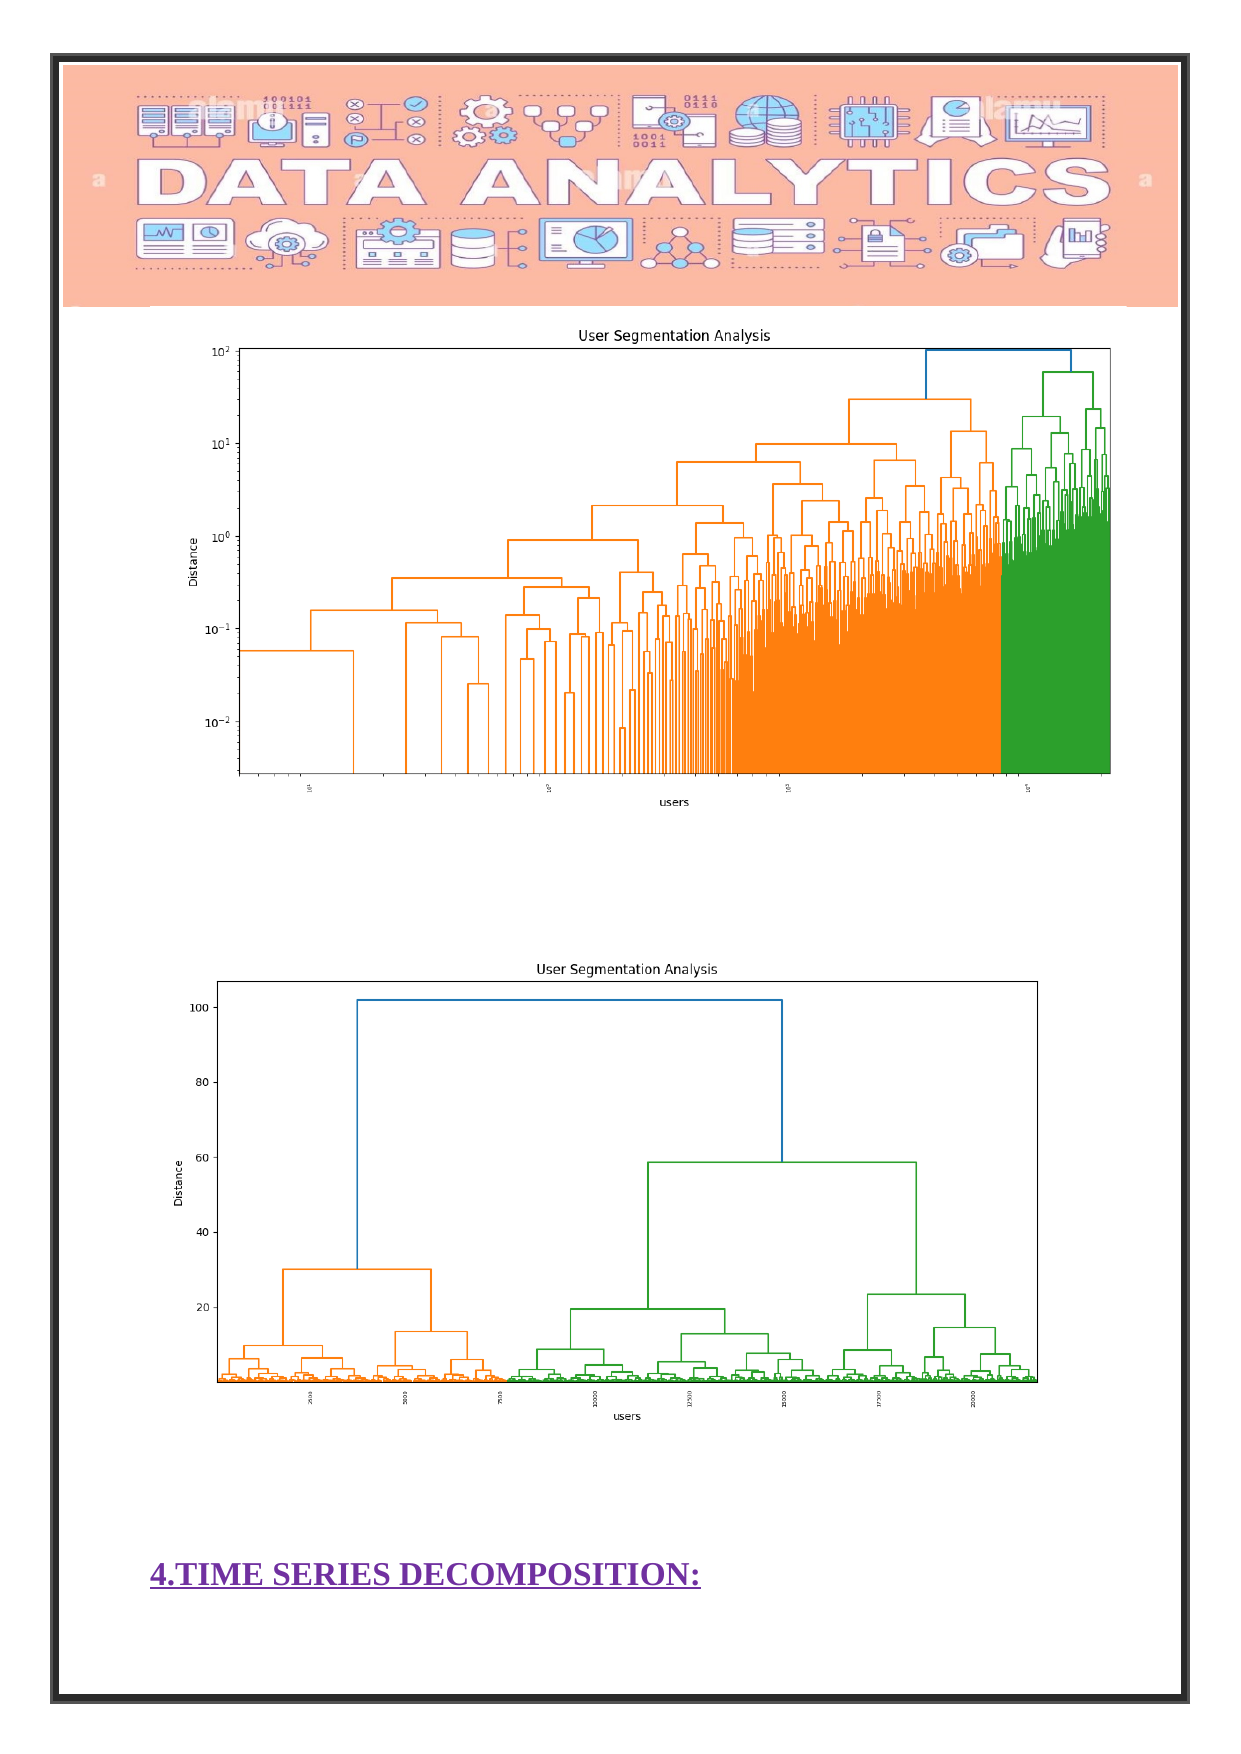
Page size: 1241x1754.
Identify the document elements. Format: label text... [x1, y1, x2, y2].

picture [63, 65, 1178, 819]
text 4.TIME SERIES DECOMPOSITION: [150, 1554, 1090, 1592]
picture [84, 919, 1143, 1439]
